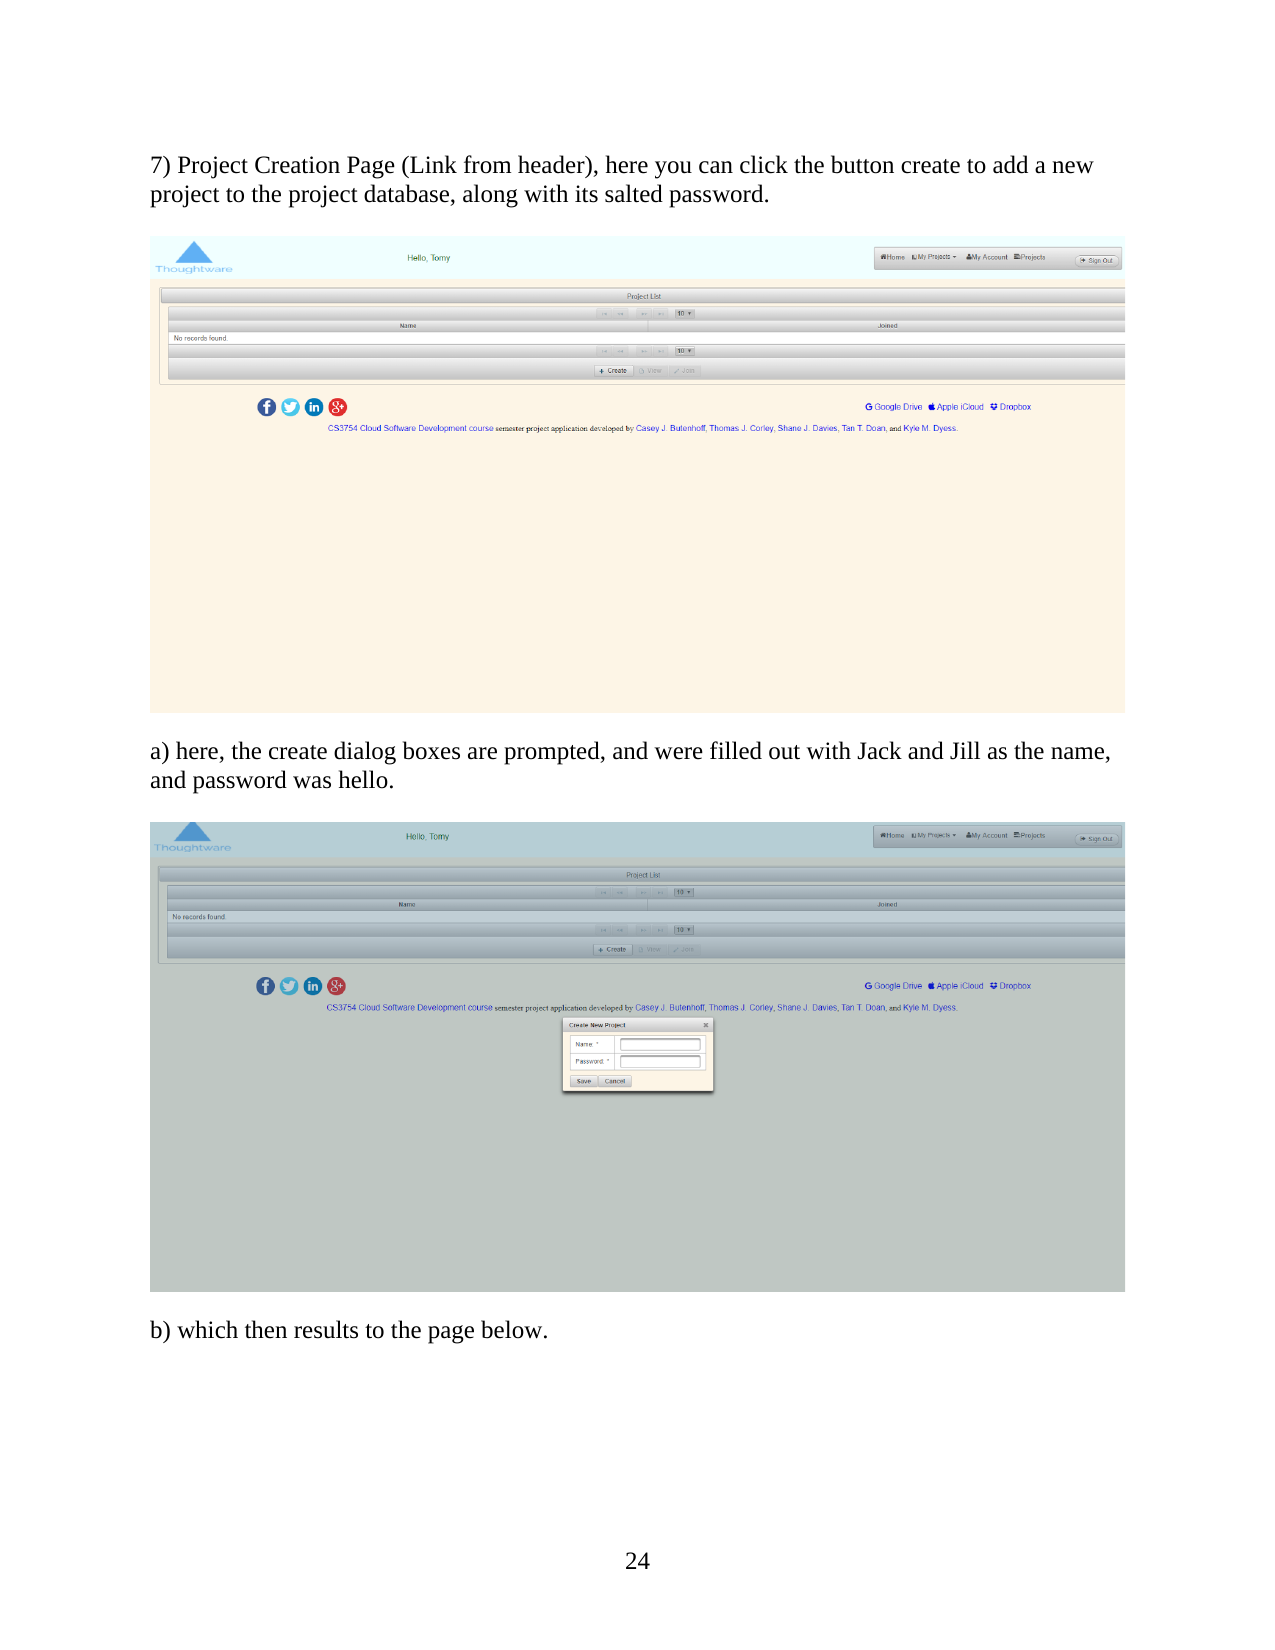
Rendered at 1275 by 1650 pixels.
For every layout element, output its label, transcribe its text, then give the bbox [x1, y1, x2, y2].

text b) which then results to the page below. [150, 1315, 1125, 1344]
text a) here, the create dialog boxes are prompted, and were filled out with Jack and Jill as the name, and password was hello. [150, 736, 1125, 794]
picture [150, 822, 1125, 1292]
picture [150, 236, 1125, 713]
text 7) Project Creation Page (Link from header), here you can click the button create to add a new project to the project database, along with its salted password. [150, 150, 1125, 207]
